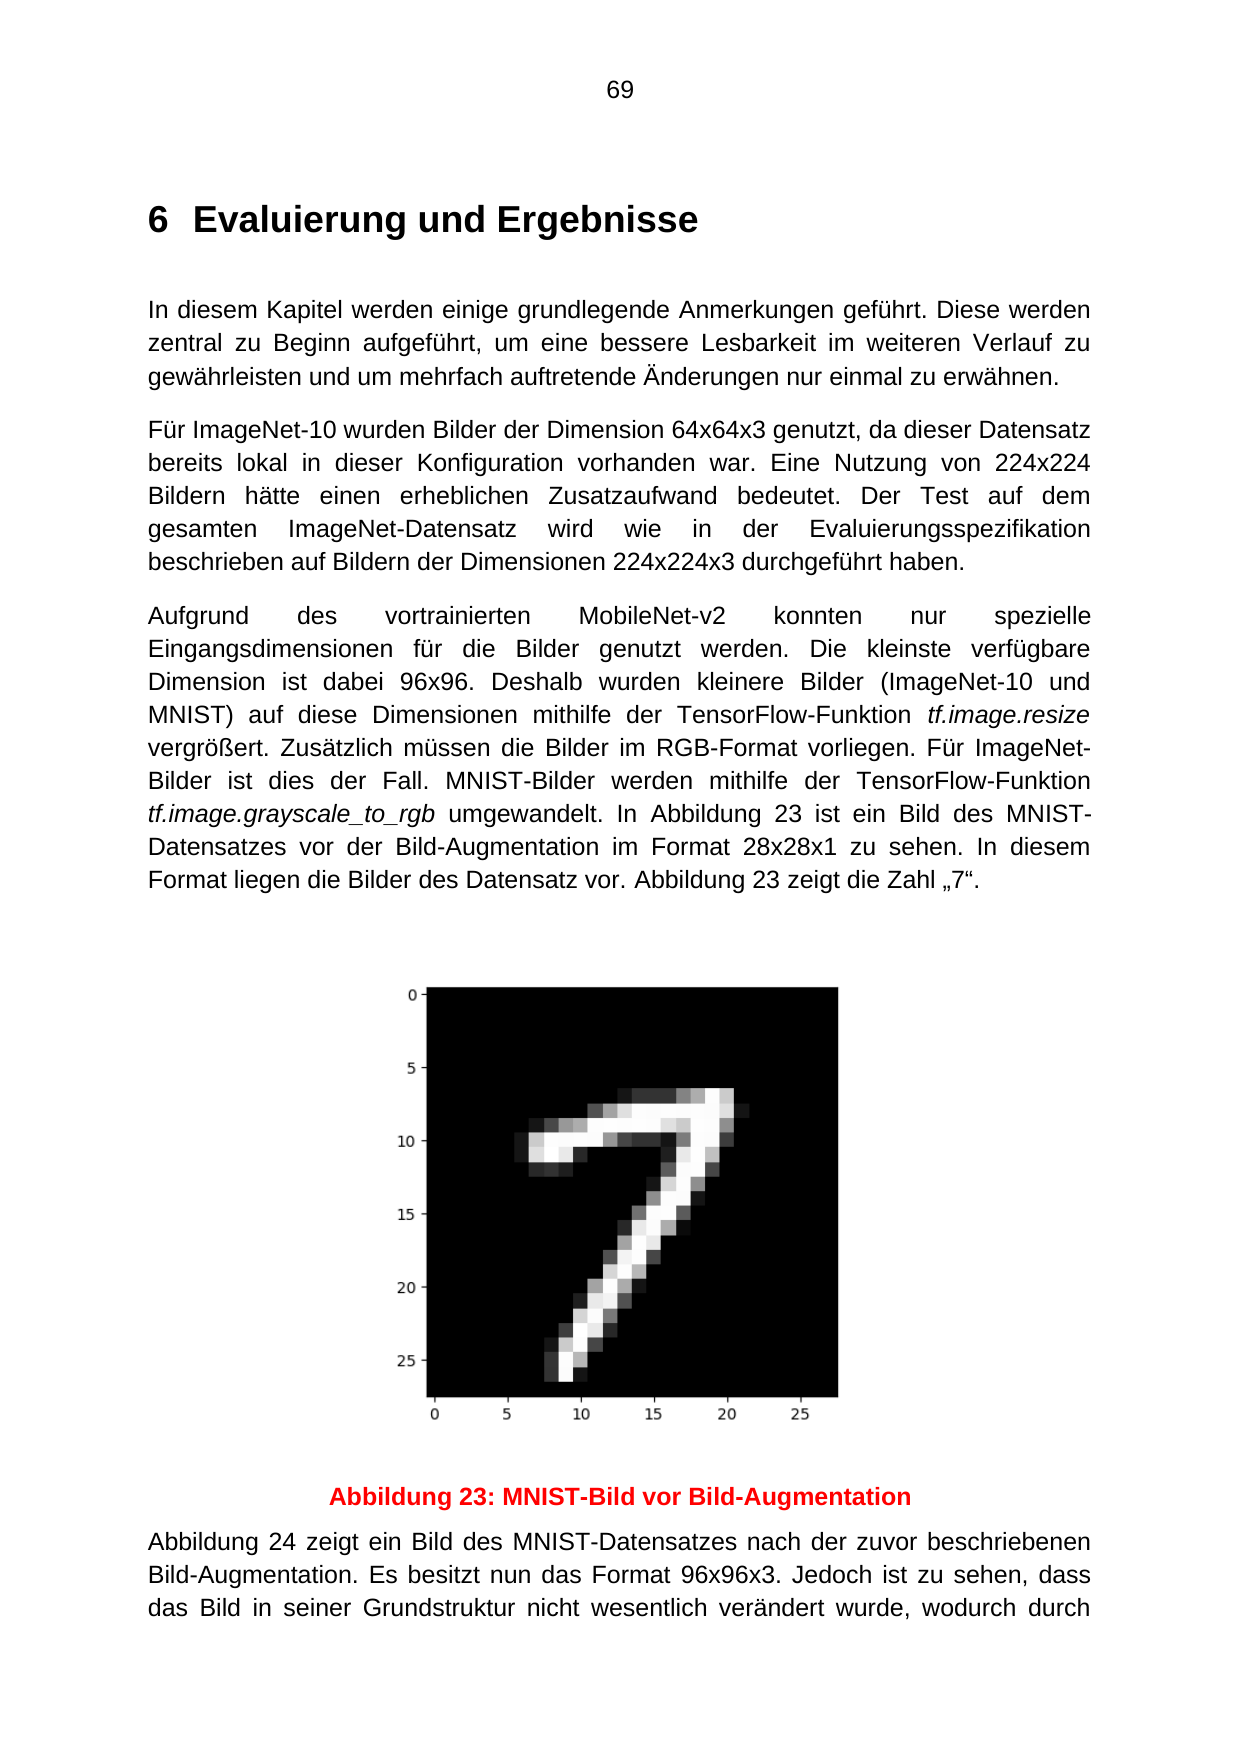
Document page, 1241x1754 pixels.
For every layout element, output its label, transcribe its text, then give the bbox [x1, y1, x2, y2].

text Für ImageNet-10 wurden Bilder der Dimension 64x64x3 genutzt, da dieser Datensatz bereits lokal in dieser Konfiguration vorhanden war. Eine Nutzung von 224x224 Bildern hätte einen erheblichen Zusatzaufwand bedeutet. Der Test auf dem gesamten ImageNet-Datensatz wird wie in der Evaluierungsspezifikation beschrieben auf Bildern der Dimensionen 224x224x3 durchgeführt haben. [148, 415, 1092, 576]
picture [268, 923, 978, 1455]
subtitle Evaluierung und Ergebnisse [148, 198, 1092, 241]
text Abbildung 23: MNIST-Bild vor Bild-Augmentation [148, 1481, 1092, 1510]
text Aufgrund des vortrainierten MobileNet-v2 konnten nur spezielle Eingangsdimensionen für die Bilder genutzt werden. Die kleinste verfügbare Dimension ist dabei 96x96. Deshalb wurden kleinere Bilder (ImageNet-10 und MNIST) auf diese Dimensionen mithilfe der TensorFlow-Funktion tf.image.resize vergrößert. Zusätzlich müssen die Bilder im RGB-Format vorliegen. Für ImageNet-Bilder ist dies der Fall. MNIST-Bilder werden mithilfe der TensorFlow-Funktion tf.image.grayscale_to_rgb umgewandelt. In Abbildung 23 ist ein Bild des MNIST-Datensatzes vor der Bild-Augmentation im Format 28x28x1 zu sehen. In diesem Format liegen die Bilder des Datensatz vor. Abbildung 23 zeigt die Zahl „7“. [148, 601, 1092, 894]
text In diesem Kapitel werden einige grundlegende Anmerkungen geführt. Diese werden zentral zu Beginn aufgeführt, um eine bessere Lesbarkeit im weiteren Verlauf zu gewährleisten und um mehrfach auftretende Änderungen nur einmal zu erwähnen. [148, 295, 1092, 390]
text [148, 1527, 1092, 1622]
